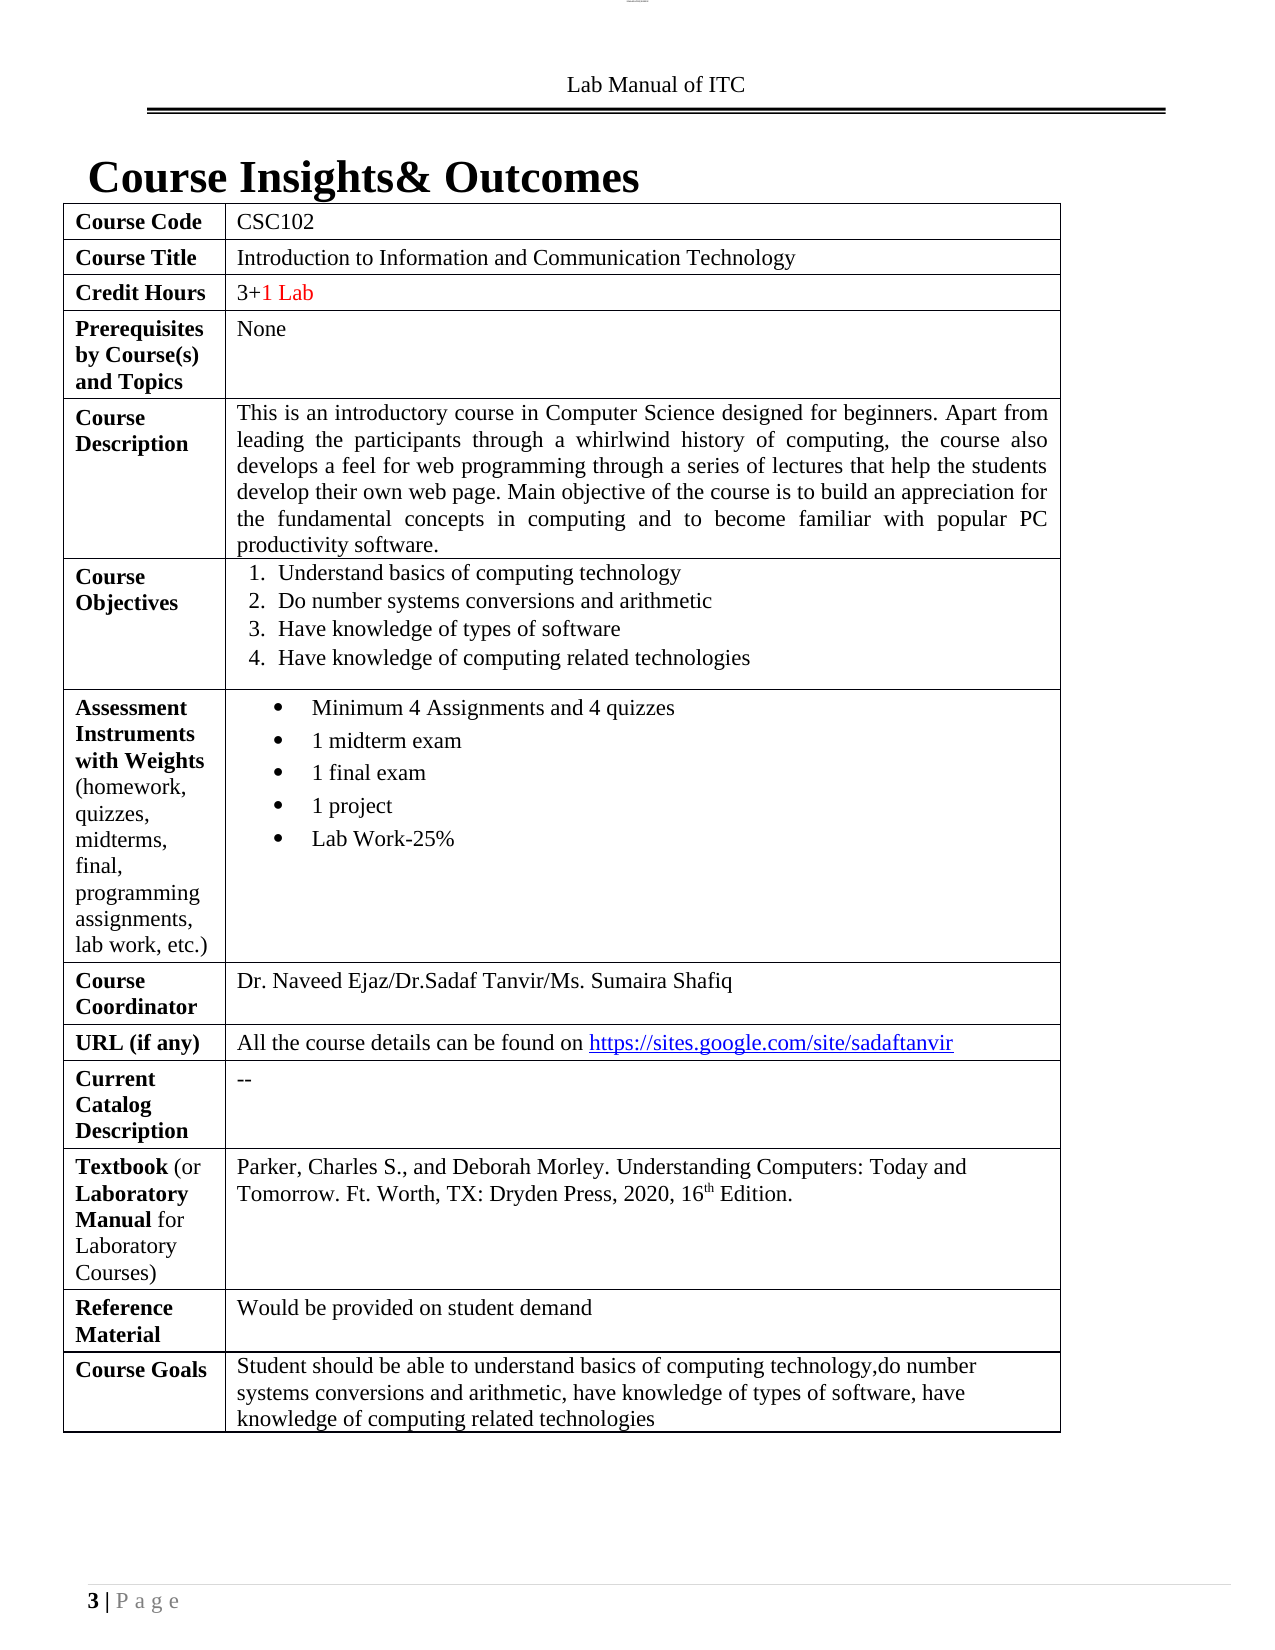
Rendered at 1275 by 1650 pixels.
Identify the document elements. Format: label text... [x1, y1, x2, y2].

table_cell Assessment Instruments with Weights (homework, quizzes, midterms, final, programming assignments, lab work, etc.) [64, 690, 225, 962]
table_cell Parker, Charles S., and Deborah Morley. Understanding Computers: Today and Tomorrow. Ft. Worth, TX: Dryden Press, 2020, 16th Edition. [226, 1149, 1060, 1289]
table_cell Course Coordinator [64, 963, 225, 1024]
table_cell None [226, 311, 1060, 398]
table_cell Course Objectives [64, 559, 225, 689]
text Course Insights& Outcomes [87, 150, 1231, 203]
table_cell Credit Hours [64, 275, 225, 310]
table_cell All the course details can be found on https://sites.google.com/site/sadaftanvir [226, 1025, 1060, 1060]
table_cell This is an introductory course in Computer Science designed for beginners. Apart from leading the participants through a whirlwind history of computing, the course also develops a feel for web programming through a series of lectures that help the students develop their own web page. Main objective of the course is to build an appreciation for the fundamental concepts in computing and to become familiar with popular PC productivity software. [226, 399, 1060, 557]
table_cell Minimum 4 Assignments and 4 quizzes 1 midterm exam 1 final exam 1 project Lab Work-25% [226, 690, 1060, 962]
table_cell 3+1 Lab [226, 275, 1060, 310]
table_cell Dr. Naveed Ejaz/Dr.Sadaf Tanvir/Ms. Sumaira Shafiq [226, 963, 1060, 1024]
table_header CSC102 [226, 204, 1060, 238]
table_cell Would be provided on student demand [226, 1290, 1060, 1351]
table_cell Current Catalog Description [64, 1061, 225, 1148]
table_cell Introduction to Information and Communication Technology [226, 240, 1060, 274]
table_cell Course Goals [64, 1353, 225, 1431]
table_cell Student should be able to understand basics of computing technology,do number systems conversions and arithmetic, have knowledge of types of software, have knowledge of computing related technologies [226, 1353, 1060, 1431]
table_cell Prerequisites by Course(s) and Topics [64, 311, 225, 398]
table_cell Reference Material [64, 1290, 225, 1351]
table_header Course Code [64, 204, 225, 238]
table_cell URL (if any) [64, 1025, 225, 1060]
table_cell Textbook (or Laboratory Manual for Laboratory Courses) [64, 1149, 225, 1289]
table_cell Course Title [64, 240, 225, 274]
table_cell Course Description [64, 399, 225, 557]
table_cell Understand basics of computing technology Do number systems conversions and arithmetic Have knowledge of types of software Have knowledge of computing related technologies [226, 559, 1060, 689]
table_cell -- [226, 1061, 1060, 1148]
